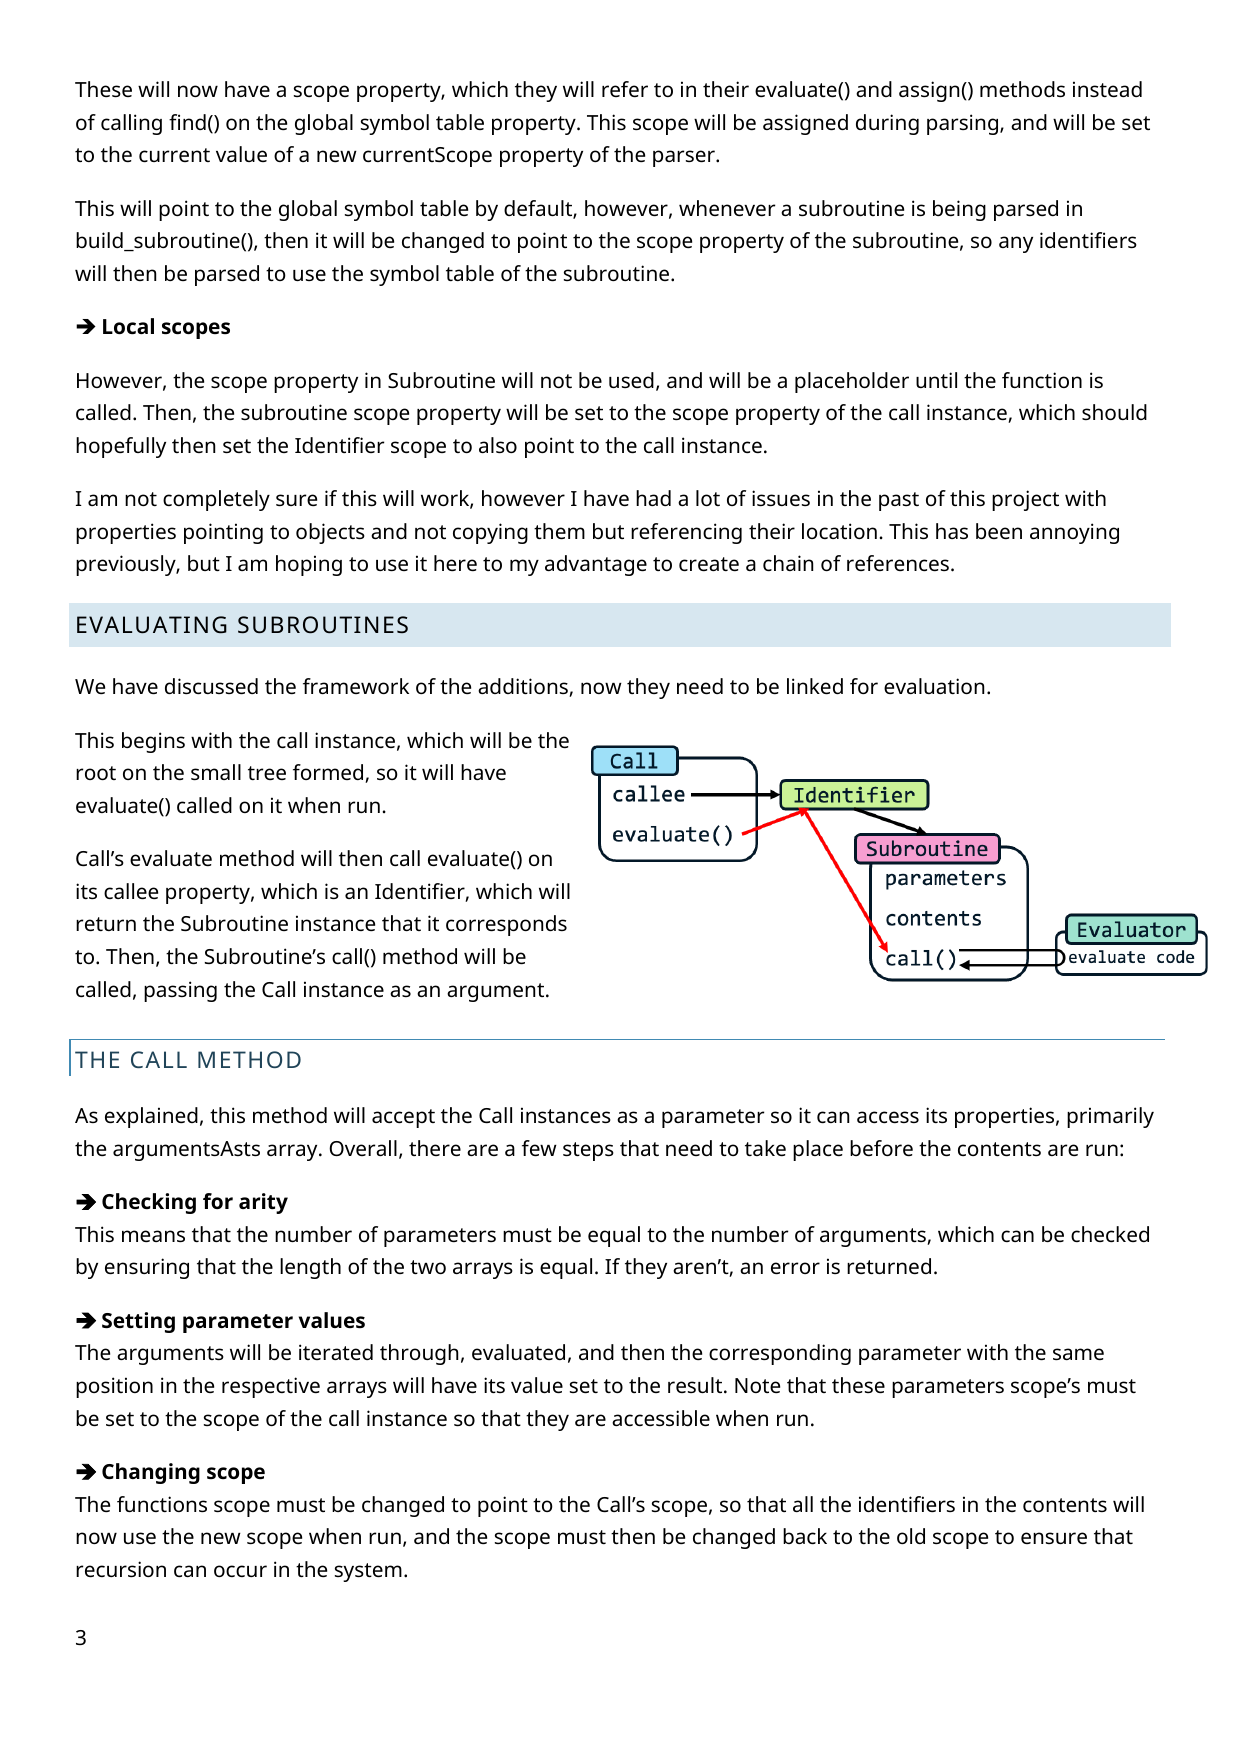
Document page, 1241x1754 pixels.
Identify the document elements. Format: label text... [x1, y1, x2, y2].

text Call’s evaluate method will then call evaluate() on its callee property, which is an Identifier, which will return the Subroutine instance that it corresponds to. Then, the Subroutine’s call() method will be called, passing the Call instance as an argument. [75, 844, 1165, 1003]
text Local scopes [75, 312, 1165, 341]
text As explained, this method will accept the Call instances as a parameter so it can access its properties, primarily the argumentsAsts array. Overall, there are a few steps that need to take place before the contents are run: [75, 1101, 1165, 1162]
text I am not completely sure if this will work, however I have had a lot of issues in the past of this project with properties pointing to objects and not copying them but referencing their location. This has been annoying previously, but I am hoping to use it here to my advantage to create a chain of references. [75, 484, 1165, 578]
subtitle the call method [71, 1040, 1165, 1076]
subtitle evaluating subroutines [75, 609, 1165, 641]
text Setting parameter values The arguments will be iterated through, evaluated, and then the corresponding parameter with the same position in the respective arrays will have its value set to the result. Note that these parameters scope’s must be set to the scope of the call instance so that they are accessible when run. [75, 1306, 1165, 1432]
text We have discussed the framework of the additions, now they need to be linked for evaluation. [75, 672, 1165, 701]
text However, the scope property in Subroutine will not be used, and will be a placeholder until the function is called. Then, the subroutine scope property will be set to the scope property of the call instance, which should hopefully then set the Identifier scope to also point to the call instance. [75, 366, 1165, 459]
picture [590, 739, 1208, 985]
text This will point to the global symbol table by default, however, whenever a subroutine is being parsed in build_subroutine(), then it will be changed to point to the scope property of the subroutine, so any identifiers will then be parsed to use the symbol table of the subroutine. [75, 194, 1165, 287]
text This begins with the call instance, which will be the root on the small tree formed, so it will have evaluate() called on it when run. [75, 726, 1165, 819]
text These will now have a scope property, which they will refer to in their evaluate() and assign() methods instead of calling find() on the global symbol table property. This scope will be assigned during parsing, and will be set to the current value of a new currentScope property of the parser. [75, 75, 1165, 169]
text Checking for arity This means that the number of parameters must be equal to the number of arguments, which can be checked by ensuring that the length of the two arrays is equal. If they aren’t, an error is returned. [75, 1187, 1165, 1281]
text Changing scope The functions scope must be changed to point to the Call’s scope, so that all the identifiers in the contents will now use the new scope when run, and the scope must then be changed back to the old scope to ensure that recursion can occur in the system. [75, 1457, 1165, 1583]
